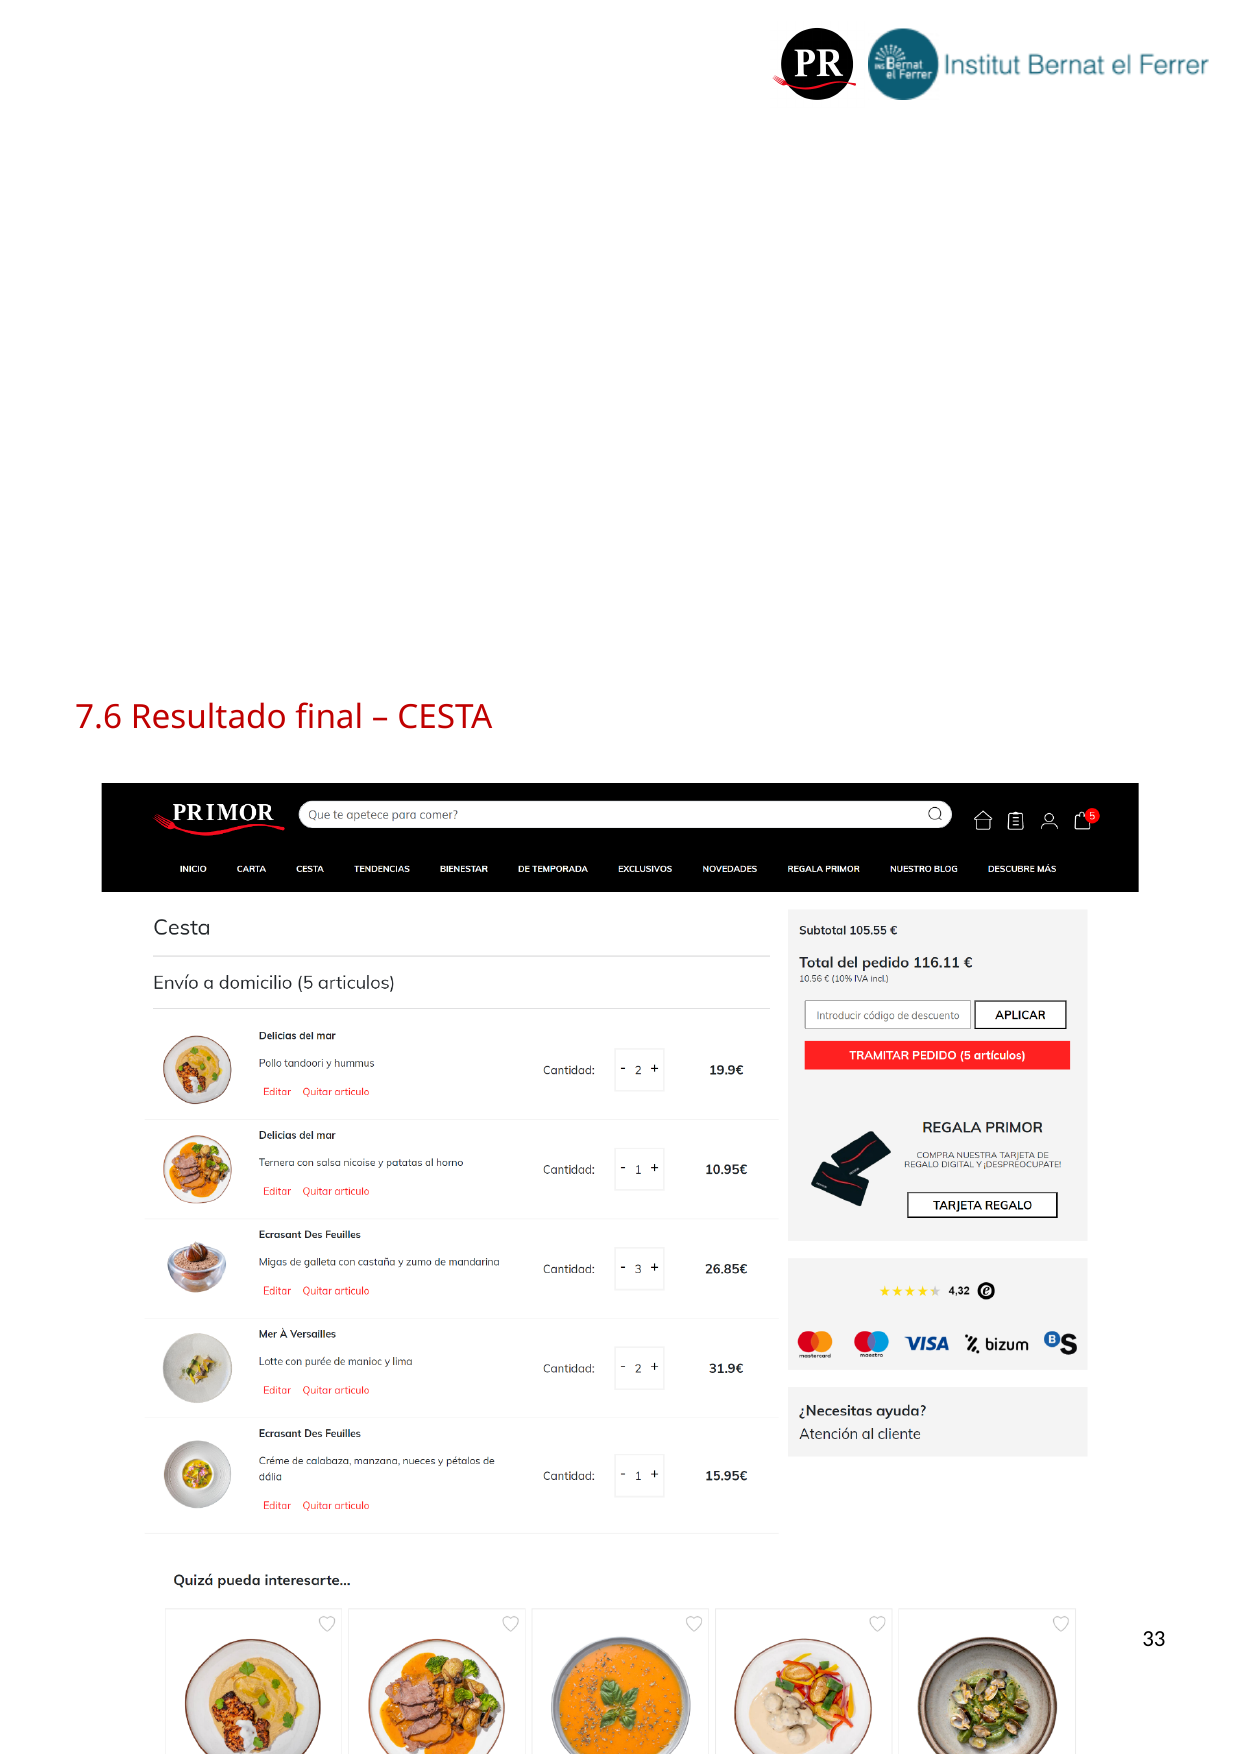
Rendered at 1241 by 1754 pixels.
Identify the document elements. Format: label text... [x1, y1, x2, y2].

text 7.6 Resultado final – CESTA [75, 692, 1165, 738]
picture [101, 783, 1139, 1754]
picture [769, 0, 1238, 126]
